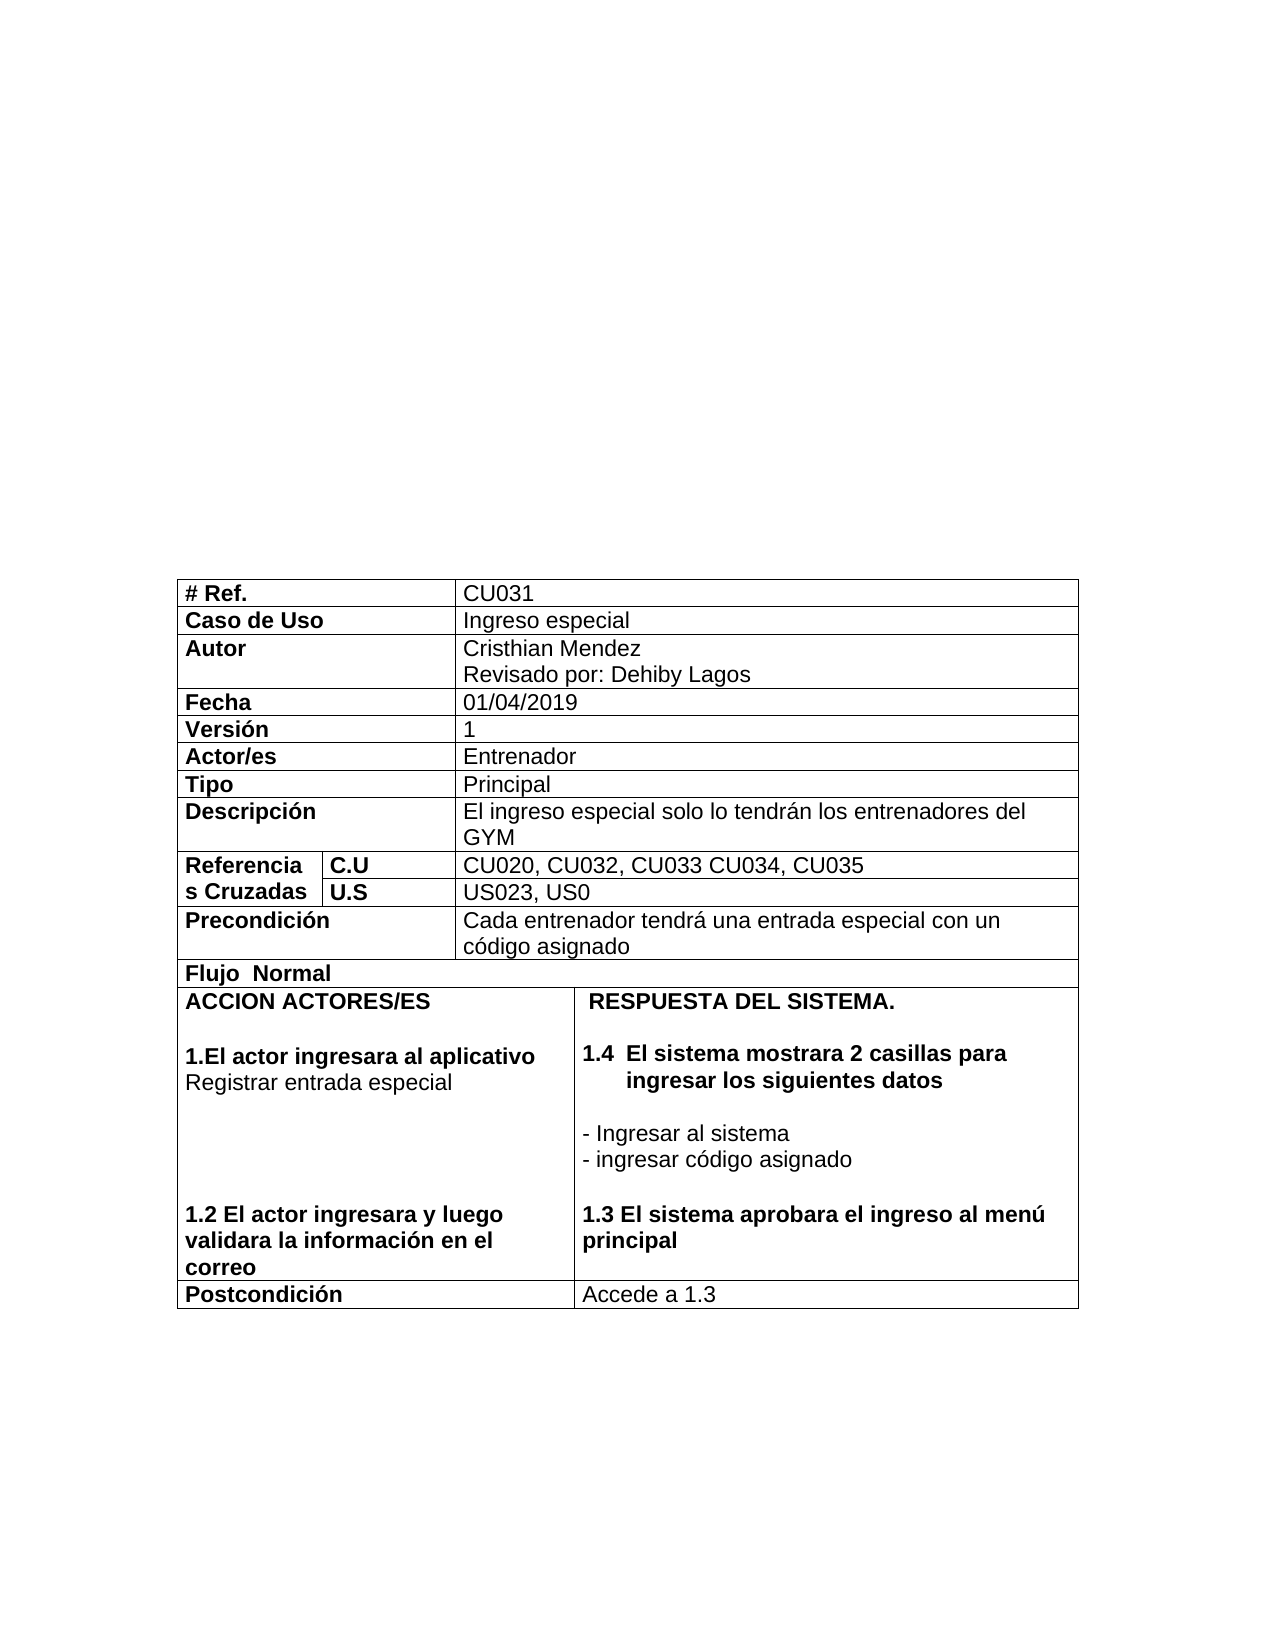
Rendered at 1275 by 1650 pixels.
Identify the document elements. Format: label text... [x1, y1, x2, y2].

table_cell Cada entrenador tendrá una entrada especial con un código asignado [456, 907, 1078, 959]
table_cell Precondición [178, 907, 455, 959]
table_cell Accede a 1.3 [575, 1281, 1078, 1307]
table_cell US023, US0 [456, 879, 1078, 906]
table_cell 01/04/2019 [456, 689, 1078, 715]
table_cell Entrenador [456, 743, 1078, 769]
table_cell Fecha [178, 689, 455, 715]
table_cell Postcondición [178, 1281, 574, 1307]
table_cell El ingreso especial solo lo tendrán los entrenadores del GYM [456, 798, 1078, 851]
table_cell Versión [178, 716, 455, 742]
table_header CU031 [456, 580, 1078, 606]
table_cell Descripción [178, 798, 455, 851]
table_cell U.S [323, 879, 455, 906]
table_cell Caso de Uso [178, 607, 455, 634]
table_cell Principal [456, 771, 1078, 797]
table_cell Ingreso especial [456, 607, 1078, 634]
table_cell Actor/es [178, 743, 455, 769]
table_cell 1 [456, 716, 1078, 742]
table_cell C.U [323, 852, 455, 878]
table_cell Autor [178, 635, 455, 687]
table_cell RESPUESTA DEL SISTEMA. El sistema mostrara 2 casillas para ingresar los siguientes datos - Ingresar al sistema - ingresar código asignado 1.3 El sistema aprobara el ingreso al menú principal [575, 988, 1078, 1280]
table_cell CU020, CU032, CU033 CU034, CU035 [456, 852, 1078, 878]
table_cell ACCION ACTORES/ES 1.El actor ingresara al aplicativo Registrar entrada especial 1.2 El actor ingresara y luego validara la información en el correo [178, 988, 574, 1280]
table_cell Flujo Normal [178, 960, 1078, 987]
table_header # Ref. [178, 580, 455, 606]
table_cell Cristhian Mendez Revisado por: Dehiby Lagos [456, 635, 1078, 687]
table_cell Referencias Cruzadas [178, 852, 322, 906]
table_cell Tipo [178, 771, 455, 797]
